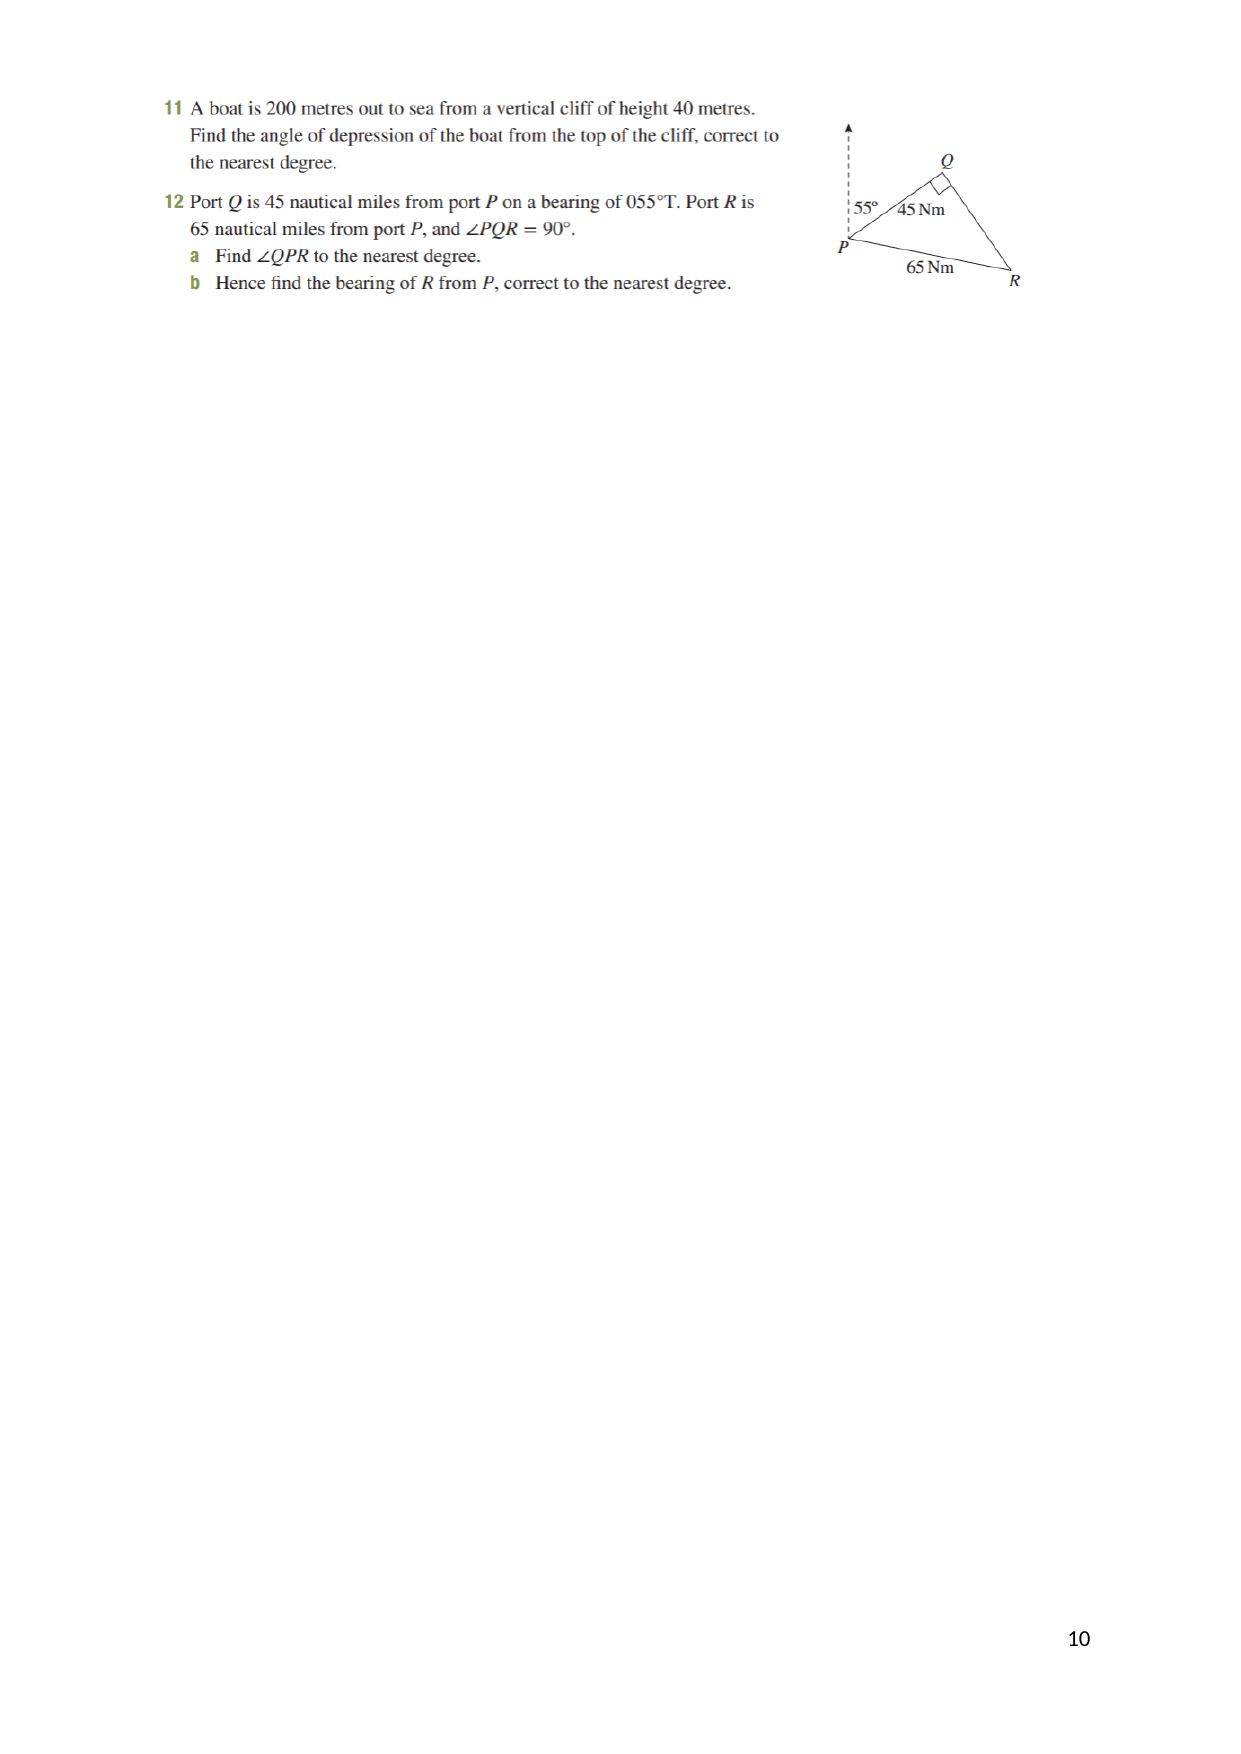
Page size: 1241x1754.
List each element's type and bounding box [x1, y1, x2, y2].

picture [150, 88, 1091, 330]
